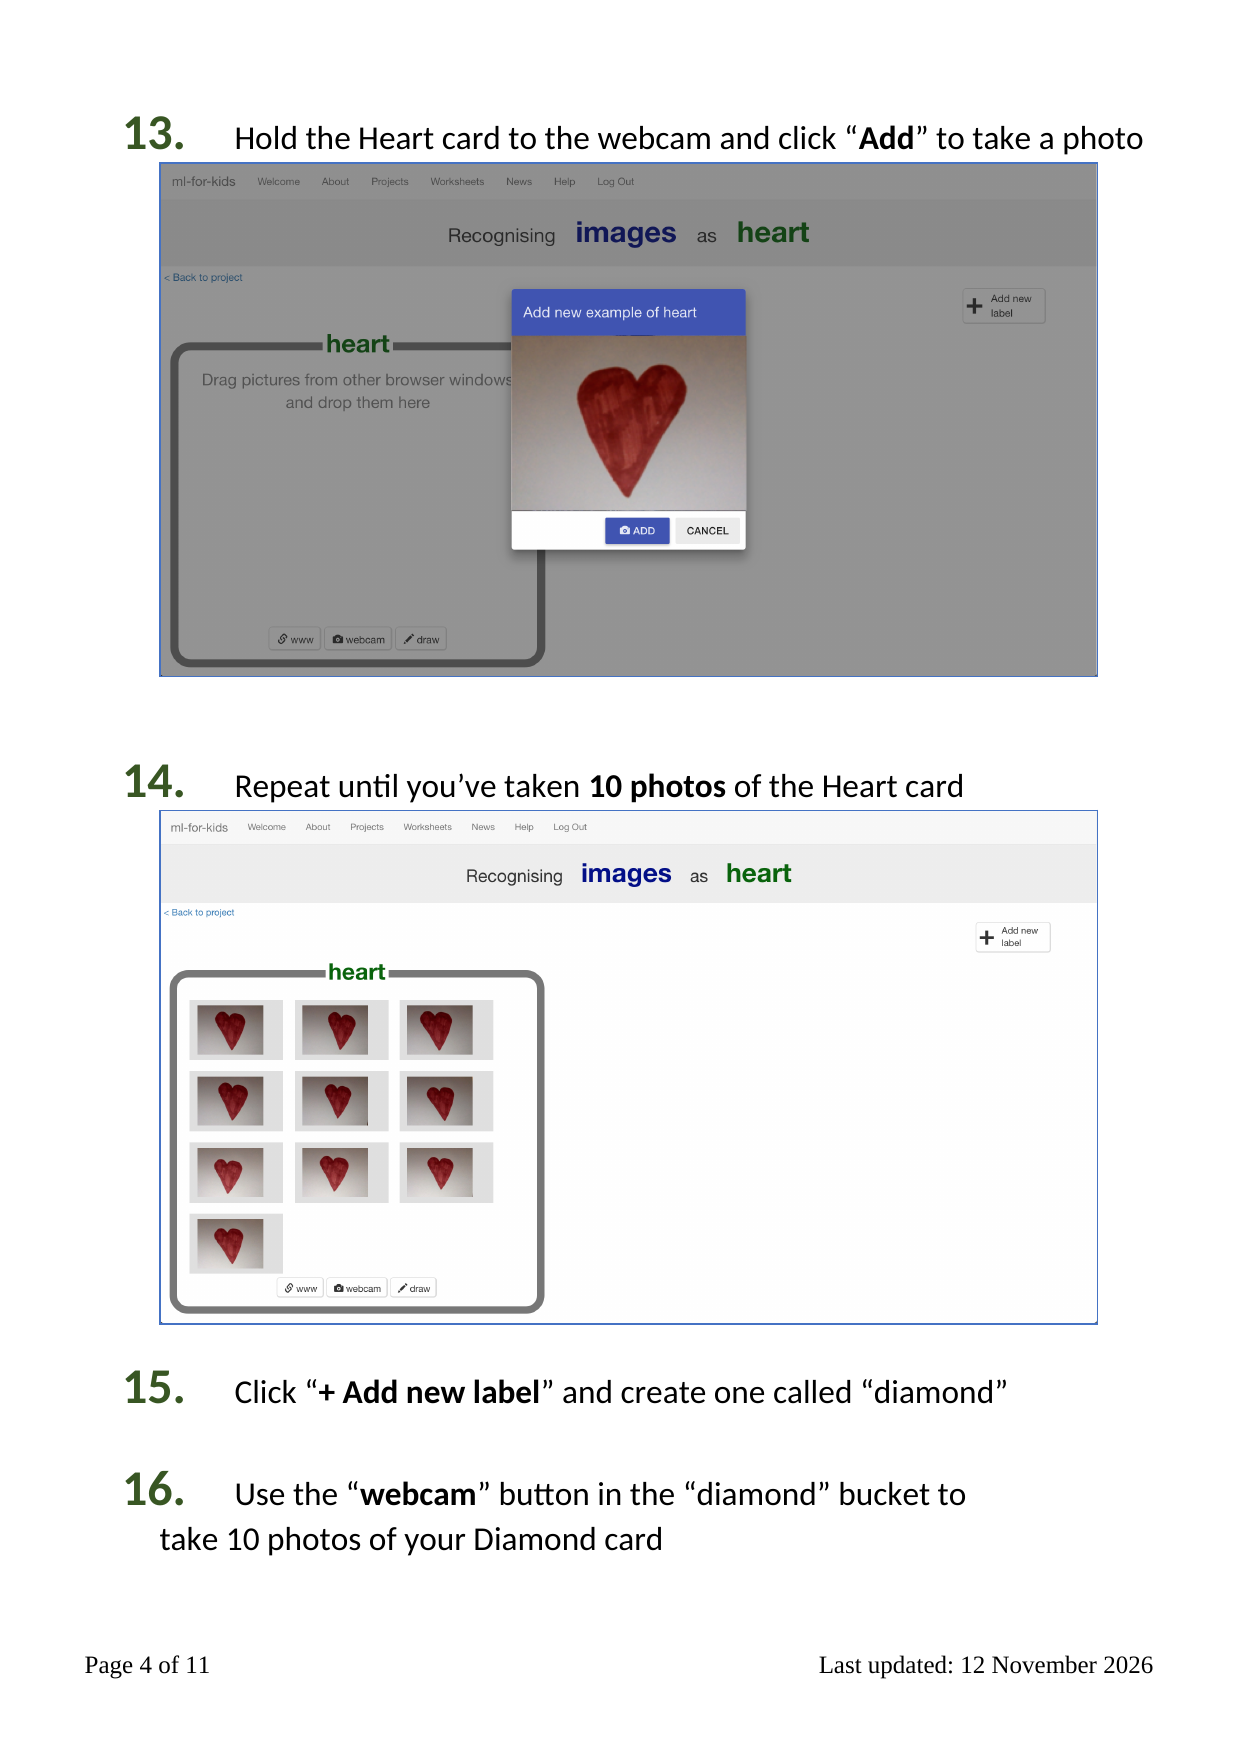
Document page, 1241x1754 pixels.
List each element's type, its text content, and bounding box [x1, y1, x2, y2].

list Click “+ Add new label” and create one called “diamond” [122, 1355, 1163, 1416]
picture [161, 164, 1097, 676]
picture [161, 811, 1097, 1323]
list Use the “webcam” button in the “diamond” bucket to take 10 photos of your Diamond card [122, 1457, 1163, 1559]
